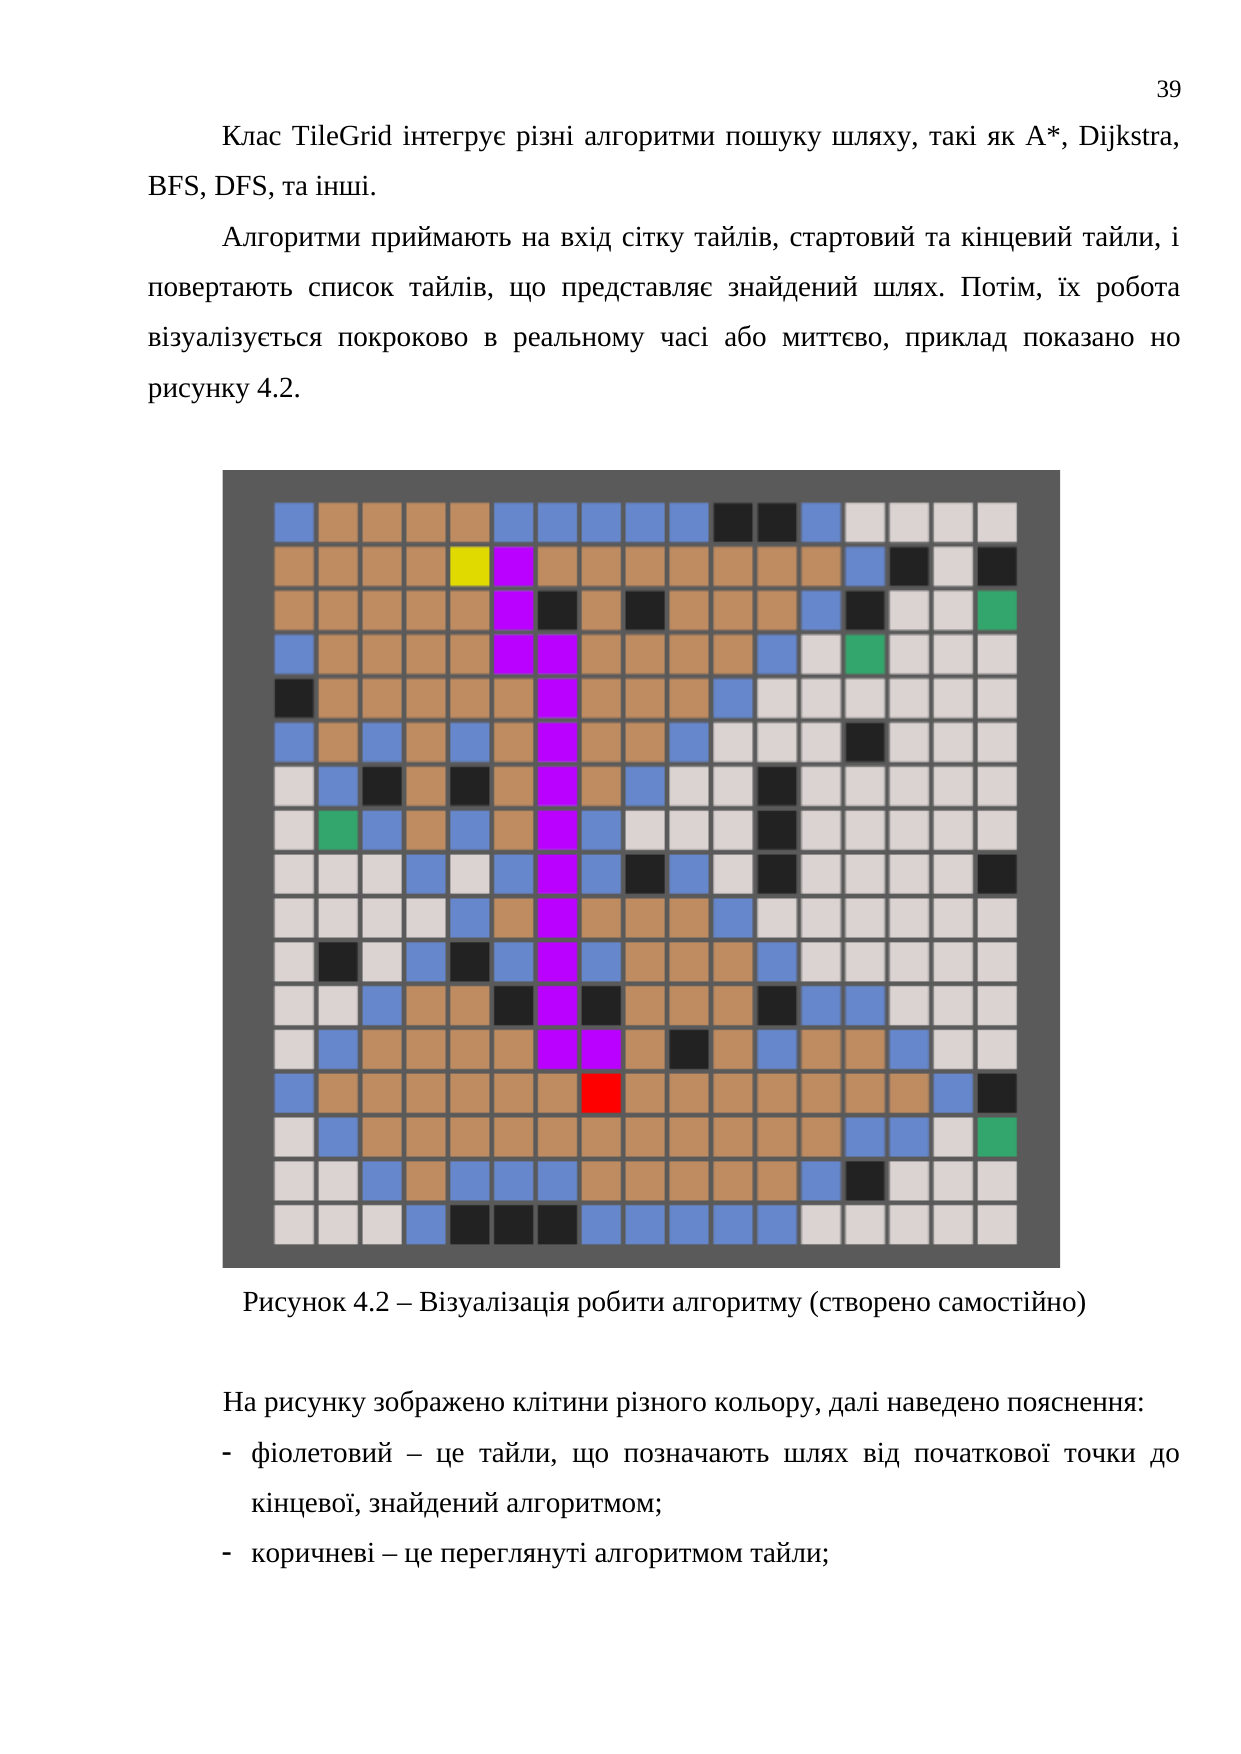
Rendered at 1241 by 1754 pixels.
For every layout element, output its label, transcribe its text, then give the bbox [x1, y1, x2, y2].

text фіолетовий – це тайли, що позначають шлях від початкової точки до кінцевої, знайдений алгоритмом; [222, 1435, 1181, 1519]
text Рисунок 4.2 – Візуалізація робити алгоритму (створено самостійно) [148, 1284, 1181, 1317]
text Алгоритми приймають на вхід сітку тайлів, стартовий та кінцевий тайли, і повертають список тайлів, що представляє знайдений шлях. Потім, їх робота візуалізується покроково в реальному часі або миттєво, приклад показано но рисунку 4.2. [148, 219, 1181, 403]
text коричневі – це переглянуті алгоритмом тайли; [222, 1536, 1181, 1569]
picture [222, 470, 1061, 1268]
text На рисунку зображено клітини різного кольору, далі наведено пояснення: [148, 1384, 1181, 1418]
text Клас TileGrid інтегрує різні алгоритми пошуку шляху, такі як A*, Dijkstra, BFS, DFS, та інші. [148, 118, 1181, 202]
